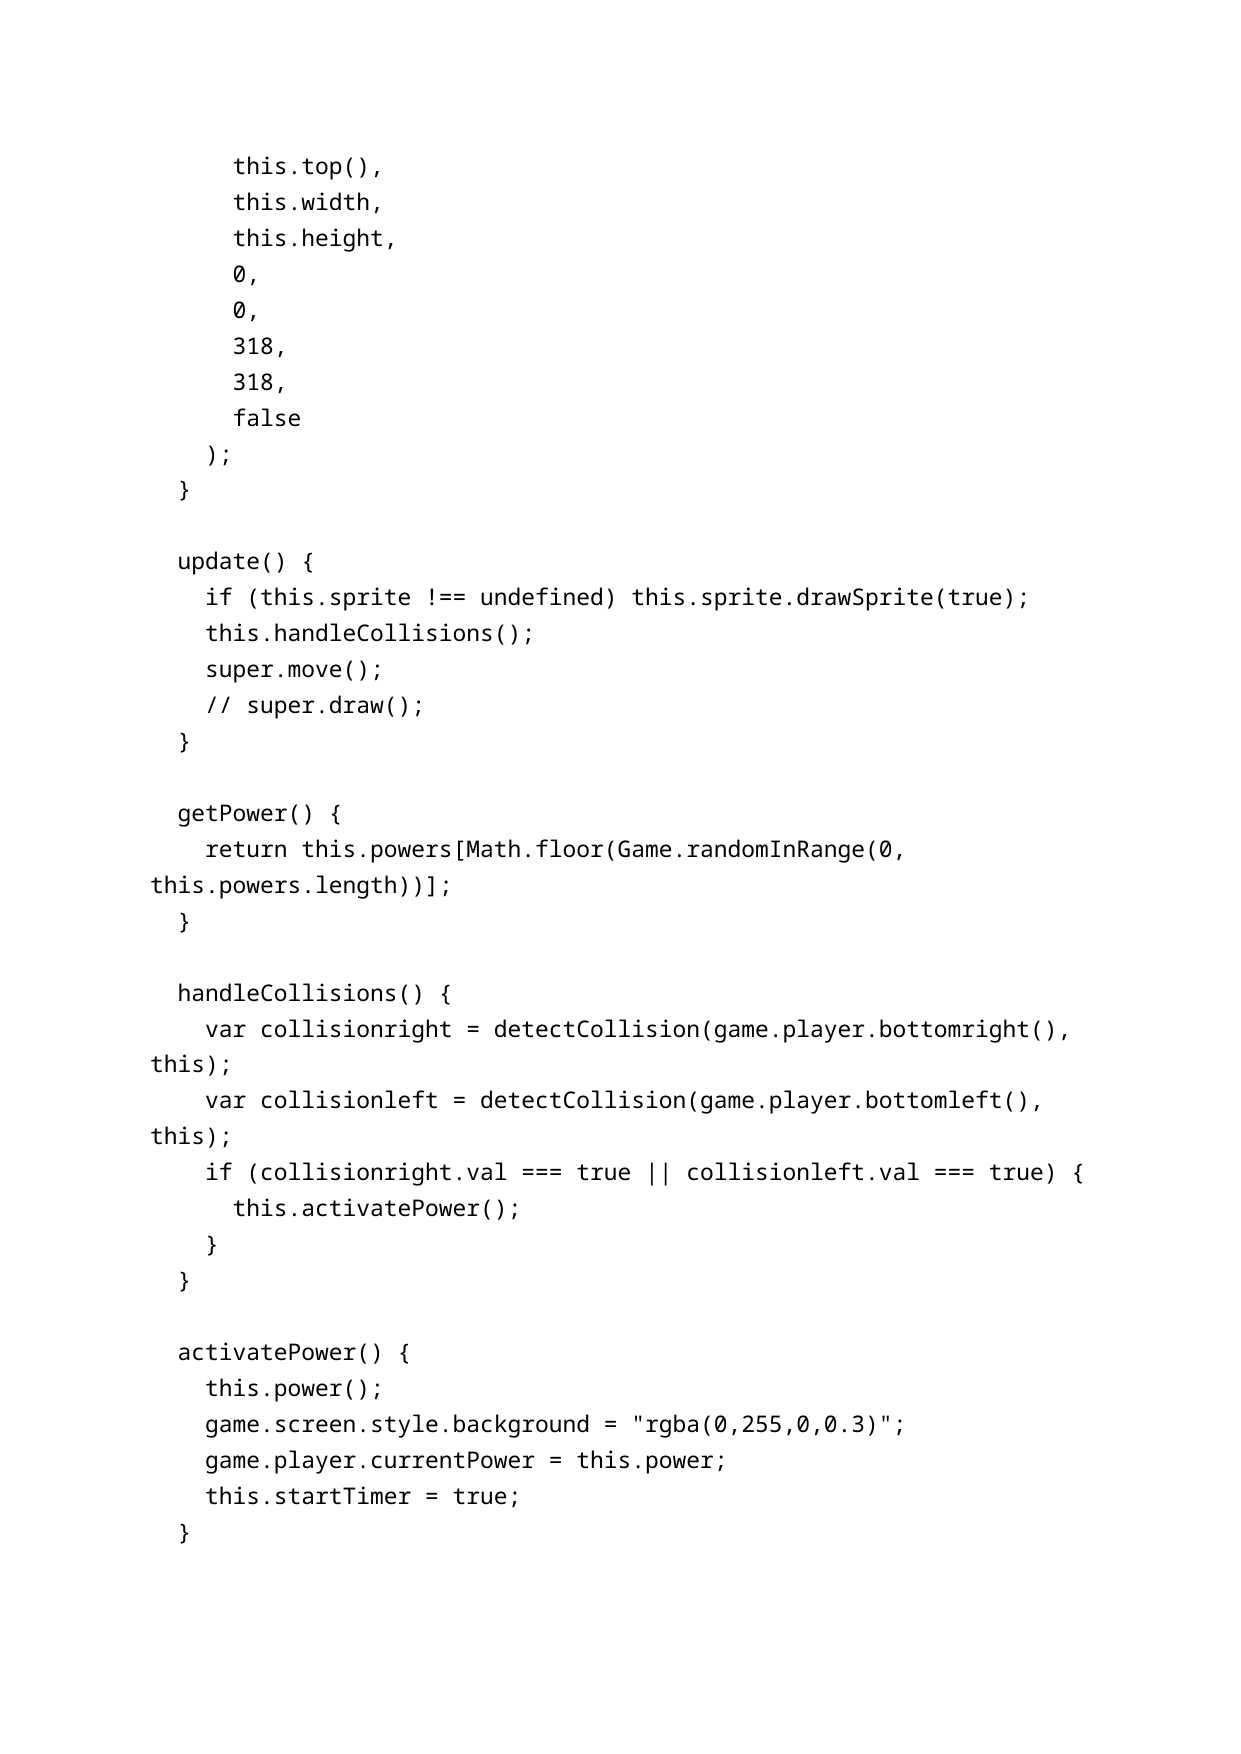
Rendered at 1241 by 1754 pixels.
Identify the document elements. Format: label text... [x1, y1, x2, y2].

text } [150, 1516, 1090, 1547]
text this.activatePower(); [150, 1192, 1090, 1223]
text } [150, 725, 1090, 756]
text false [150, 402, 1090, 433]
text activatePower() { [150, 1336, 1090, 1367]
text 0, [150, 294, 1090, 325]
text } [150, 905, 1090, 936]
text if (this.sprite !== undefined) this.sprite.drawSprite(true); [150, 581, 1090, 612]
text var collisionleft = detectCollision(game.player.bottomleft(), this); [150, 1084, 1090, 1152]
text 318, [150, 330, 1090, 361]
text game.player.currentPower = this.power; [150, 1444, 1090, 1475]
text return this.powers[Math.floor(Game.randomInRange(0, this.powers.length))]; [150, 833, 1090, 900]
text } [150, 1228, 1090, 1259]
text this.power(); [150, 1372, 1090, 1403]
text this.top(), [150, 150, 1090, 181]
text this.height, [150, 222, 1090, 253]
text game.screen.style.background = "rgba(0,255,0,0.3)"; [150, 1408, 1090, 1439]
text 0, [150, 258, 1090, 289]
text this.startTimer = true; [150, 1480, 1090, 1511]
text this.handleCollisions(); [150, 617, 1090, 648]
text handleCollisions() { [150, 977, 1090, 1008]
text super.move(); [150, 653, 1090, 684]
text } [150, 473, 1090, 505]
text update() { [150, 545, 1090, 577]
text this.width, [150, 186, 1090, 217]
text ); [150, 437, 1090, 469]
text // super.draw(); [150, 689, 1090, 720]
text var collisionright = detectCollision(game.player.bottomright(), this); [150, 1012, 1090, 1080]
text if (collisionright.val === true || collisionleft.val === true) { [150, 1156, 1090, 1187]
text getPower() { [150, 797, 1090, 828]
text } [150, 1264, 1090, 1295]
text 318, [150, 366, 1090, 397]
